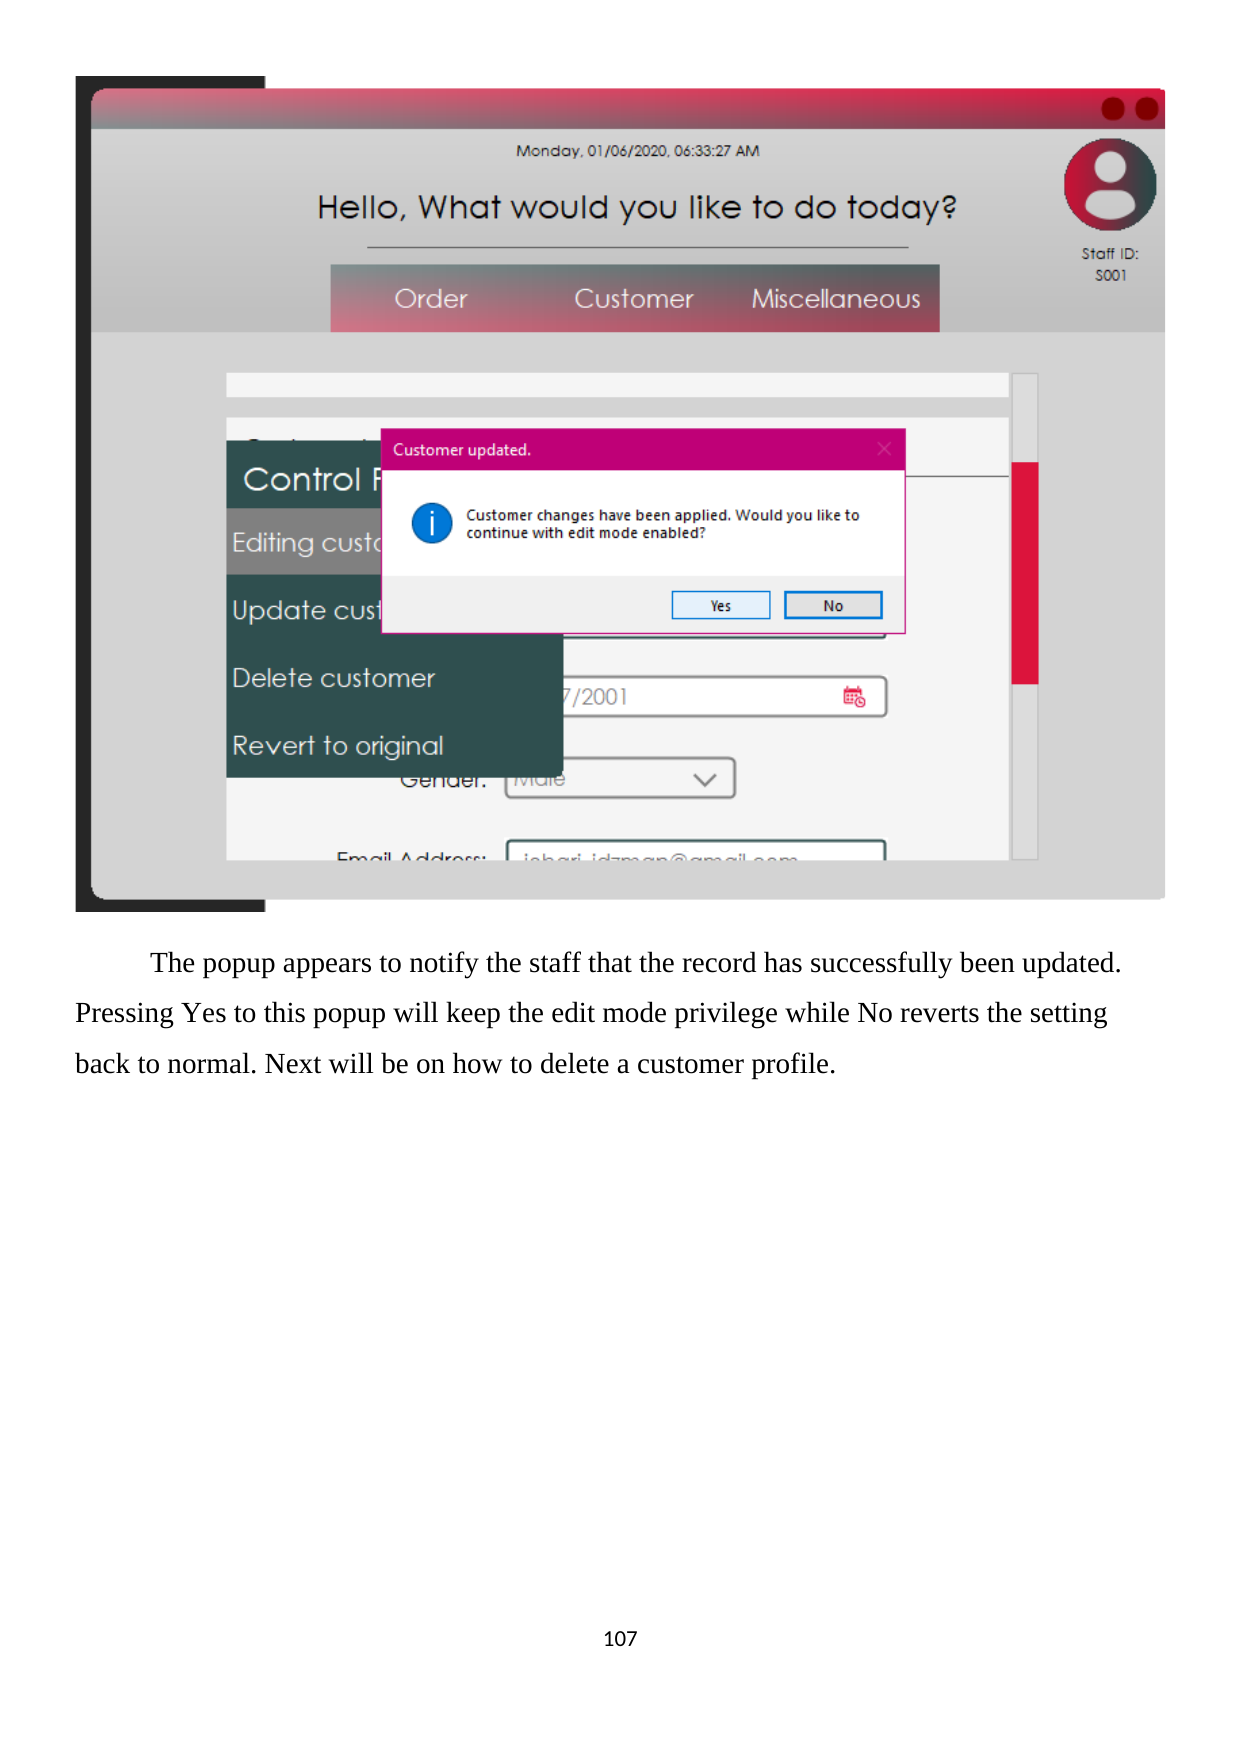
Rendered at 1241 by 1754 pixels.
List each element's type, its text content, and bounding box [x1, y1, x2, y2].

text The popup appears to notify the staff that the record has successfully been updated. Pressing Yes to this popup will keep the edit mode privilege while No reverts the setting back to normal. Next will be on how to delete a customer profile. [75, 945, 1165, 1079]
picture [75, 76, 1166, 912]
